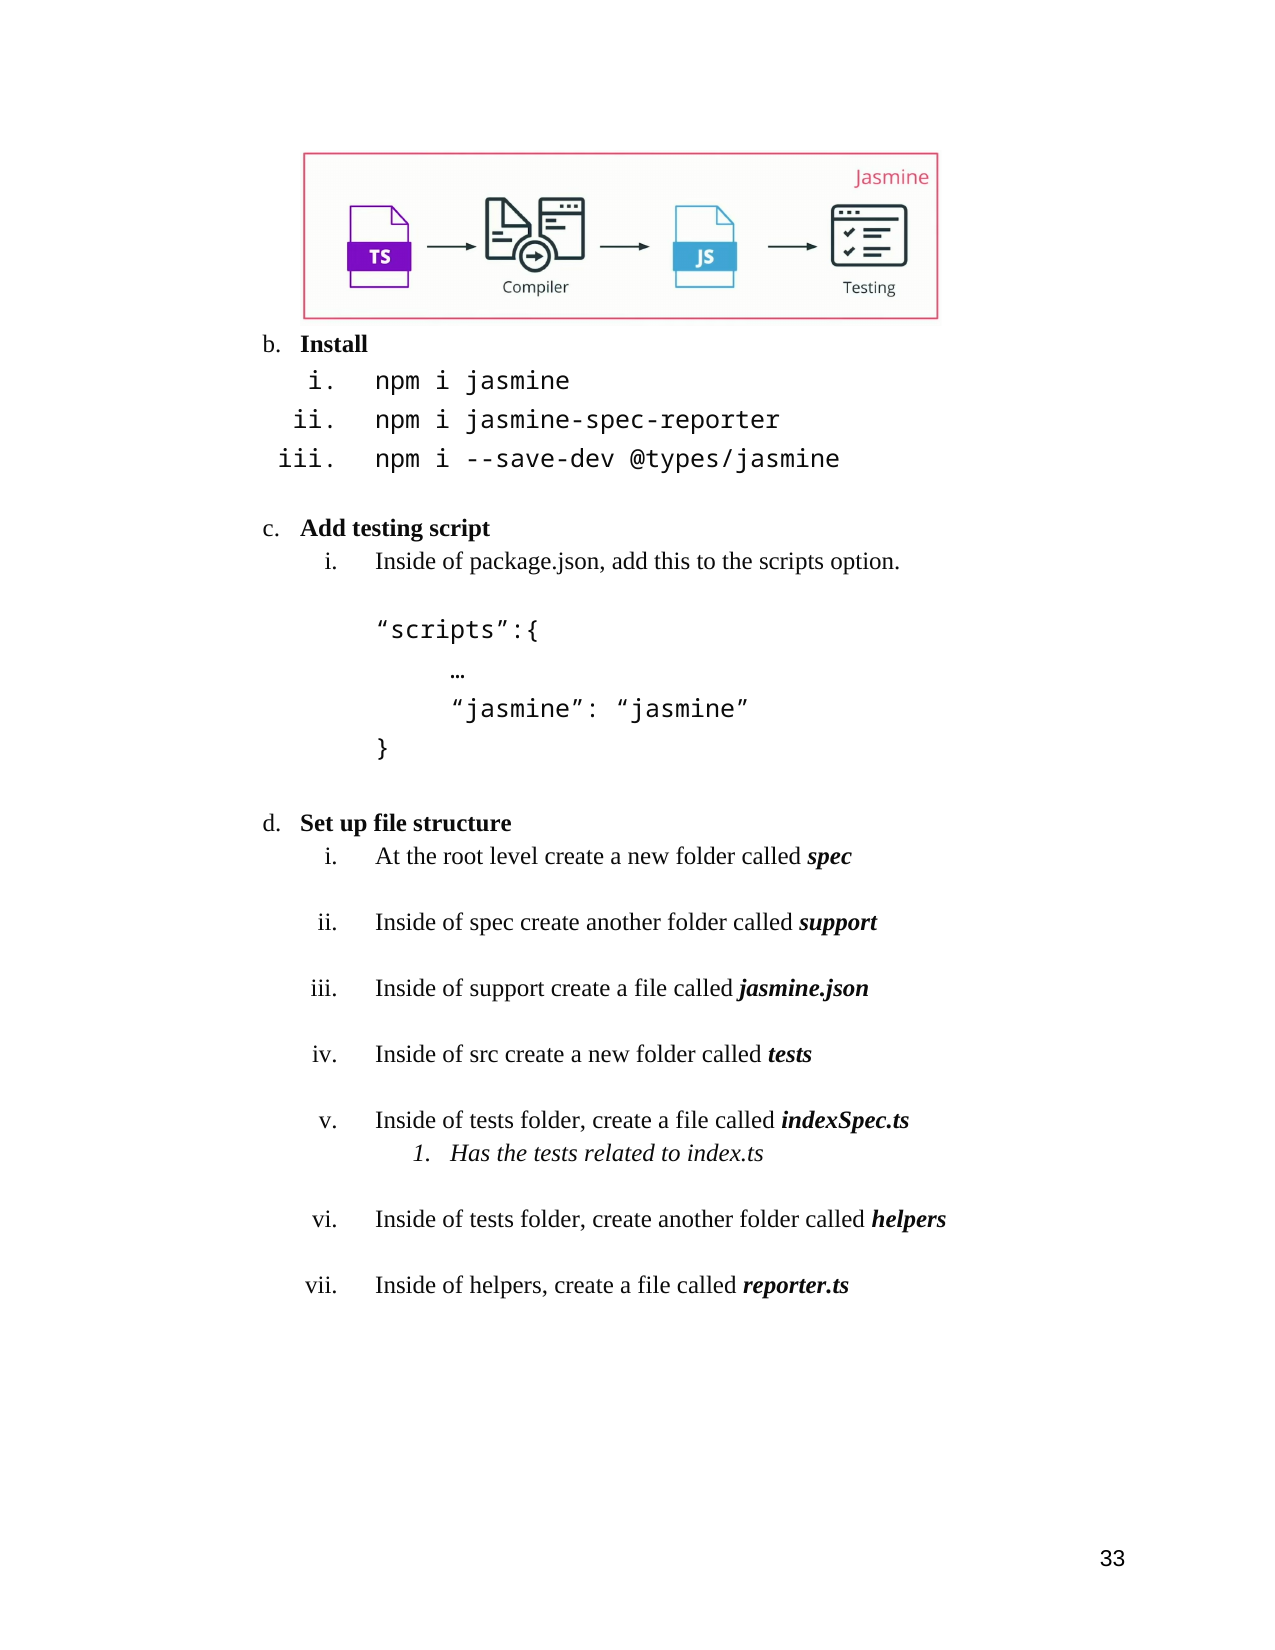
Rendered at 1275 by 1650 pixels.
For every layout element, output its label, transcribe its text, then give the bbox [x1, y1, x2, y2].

picture [300, 150, 942, 326]
list Set up file structure [262, 808, 1125, 837]
text … [375, 651, 1125, 685]
list Inside of support create a file called jasmine.json [337, 973, 1125, 1002]
list Has the tests related to index.ts [412, 1138, 1125, 1167]
list Inside of helpers, create a file called reporter.ts [337, 1270, 1125, 1299]
list npm i jasmine [337, 363, 1125, 397]
text “jasmine”: “jasmine” [375, 691, 1125, 724]
list At the root level create a new folder called spec [337, 841, 1125, 870]
list Inside of spec create another folder called support [337, 907, 1125, 936]
list Inside of tests folder, create a file called indexSpec.ts [337, 1105, 1125, 1134]
list npm i --save-dev @types/jasmine [337, 441, 1125, 475]
text } [375, 730, 1125, 764]
list Inside of tests folder, create another folder called helpers [337, 1204, 1125, 1233]
list Inside of src create a new folder called tests [337, 1039, 1125, 1068]
text “scripts”:{ [375, 612, 1125, 646]
list Add testing script [262, 513, 1125, 542]
list npm i jasmine-spec-reporter [337, 402, 1125, 436]
list Install [262, 329, 1125, 358]
list Inside of package.json, add this to the scripts option. [337, 546, 1125, 575]
